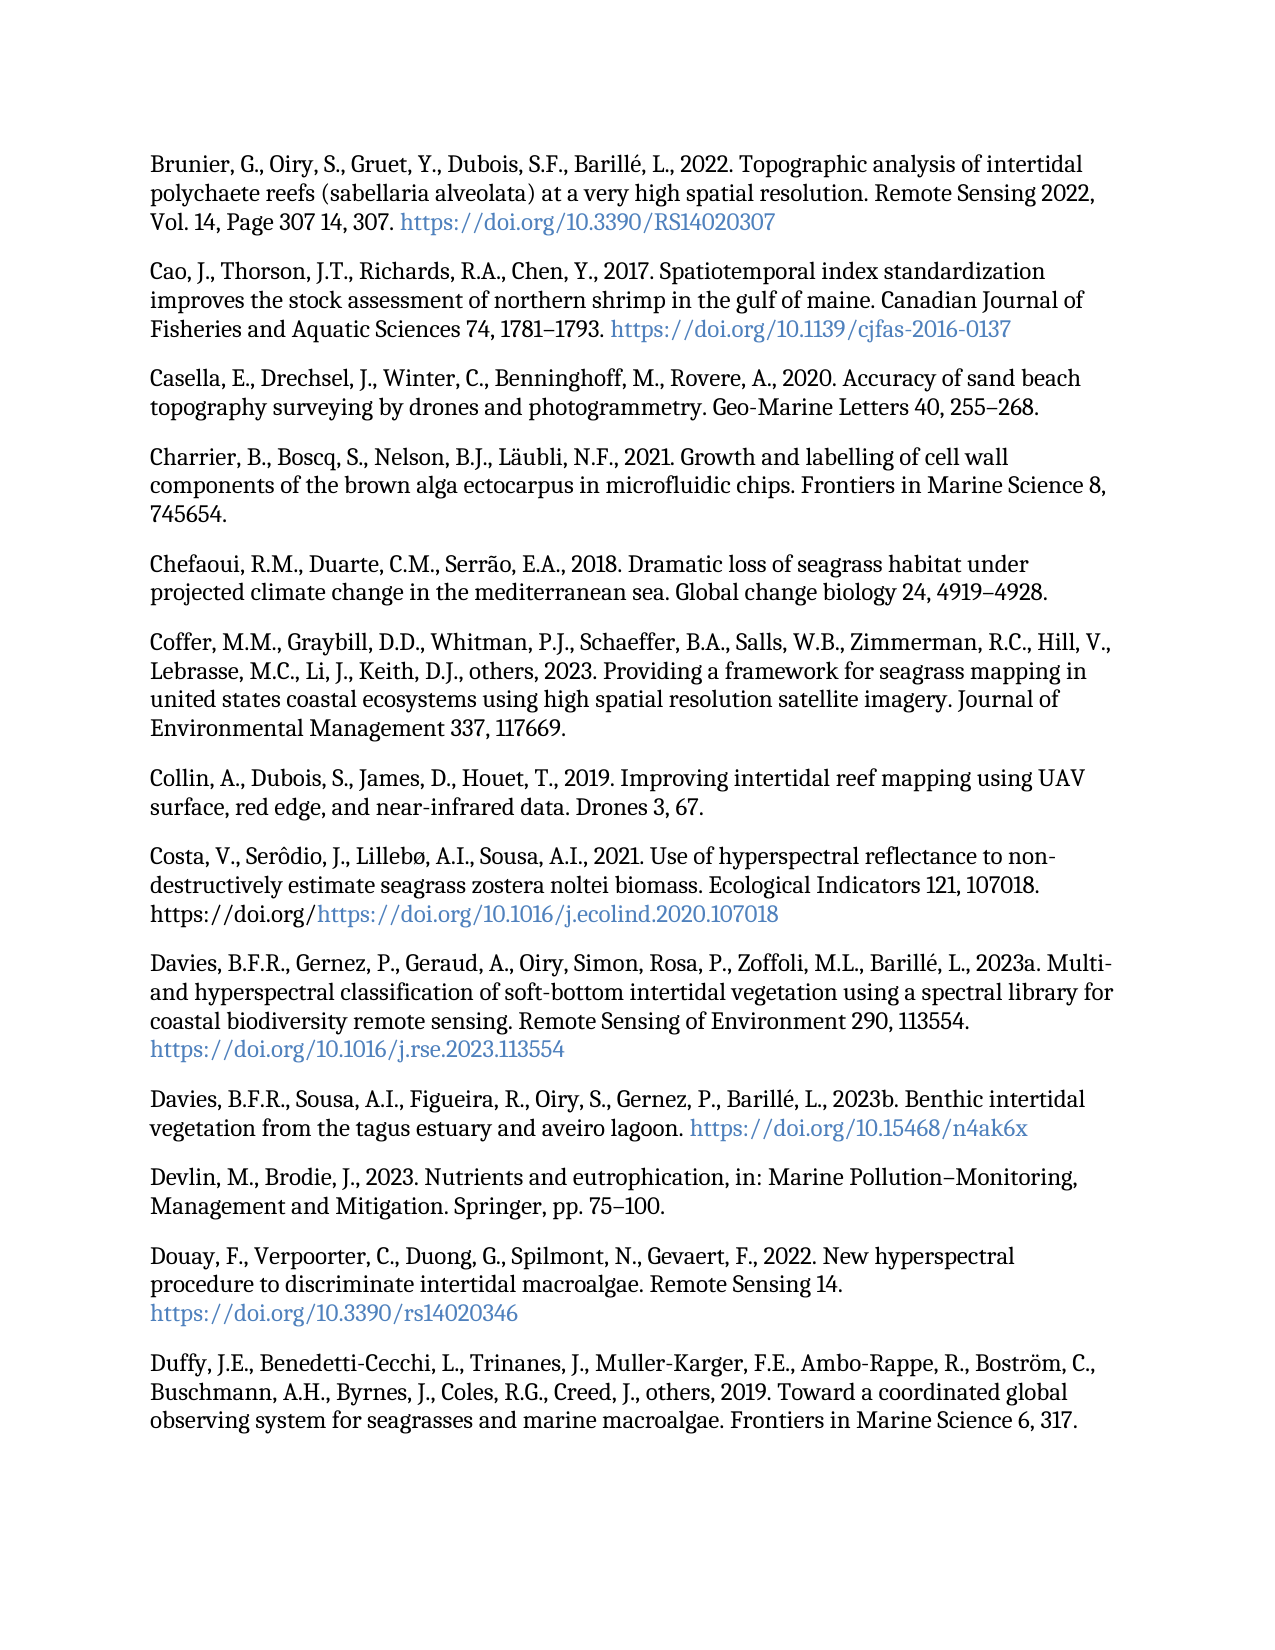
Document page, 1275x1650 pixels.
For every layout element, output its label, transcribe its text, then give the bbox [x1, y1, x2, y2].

text Charrier, B., Boscq, S., Nelson, B.J., Läubli, N.F., 2021. Growth and labelling of cell wall components of the brown alga ectocarpus in microfluidic chips. Frontiers in Marine Science 8, 745654. [150, 442, 1125, 529]
text Collin, A., Dubois, S., James, D., Houet, T., 2019. Improving intertidal reef mapping using UAV surface, red edge, and near-infrared data. Drones 3, 67. [150, 764, 1125, 821]
text Davies, B.F.R., Sousa, A.I., Figueira, R., Oiry, S., Gernez, P., Barillé, L., 2023b. Benthic intertidal vegetation from the tagus estuary and aveiro lagoon. https://doi.org/10.15468/n4ak6x [150, 1085, 1125, 1142]
text Coffer, M.M., Graybill, D.D., Whitman, P.J., Schaeffer, B.A., Salls, W.B., Zimmerman, R.C., Hill, V., Lebrasse, M.C., Li, J., Keith, D.J., others, 2023. Providing a framework for seagrass mapping in united states coastal ecosystems using high spatial resolution satellite imagery. Journal of Environmental Management 337, 117669. [150, 628, 1125, 743]
text Casella, E., Drechsel, J., Winter, C., Benninghoff, M., Rovere, A., 2020. Accuracy of sand beach topography surveying by drones and photogrammetry. Geo-Marine Letters 40, 255–268. [150, 364, 1125, 422]
text Cao, J., Thorson, J.T., Richards, R.A., Chen, Y., 2017. Spatiotemporal index standardization improves the stock assessment of northern shrimp in the gulf of maine. Canadian Journal of Fisheries and Aquatic Sciences 74, 1781–1793. https://doi.org/10.1139/cjfas-2016-0137 [150, 257, 1125, 343]
text Brunier, G., Oiry, S., Gruet, Y., Dubois, S.F., Barillé, L., 2022. Topographic analysis of intertidal polychaete reefs (sabellaria alveolata) at a very high spatial resolution. Remote Sensing 2022, Vol. 14, Page 307 14, 307. https://doi.org/10.3390/RS14020307 [150, 150, 1125, 236]
text Costa, V., Serôdio, J., Lillebø, A.I., Sousa, A.I., 2021. Use of hyperspectral reflectance to non-destructively estimate seagrass zostera noltei biomass. Ecological Indicators 121, 107018. https://doi.org/https://doi.org/10.1016/j.ecolind.2020.107018 [150, 842, 1125, 928]
text Chefaoui, R.M., Duarte, C.M., Serrão, E.A., 2018. Dramatic loss of seagrass habitat under projected climate change in the mediterranean sea. Global change biology 24, 4919–4928. [150, 549, 1125, 607]
text Davies, B.F.R., Gernez, P., Geraud, A., Oiry, Simon, Rosa, P., Zoffoli, M.L., Barillé, L., 2023a. Multi- and hyperspectral classification of soft-bottom intertidal vegetation using a spectral library for coastal biodiversity remote sensing. Remote Sensing of Environment 290, 113554. https://doi.org/10.1016/j.rse.2023.113554 [150, 949, 1125, 1064]
text Devlin, M., Brodie, J., 2023. Nutrients and eutrophication, in: Marine Pollution–Monitoring, Management and Mitigation. Springer, pp. 75–100. [150, 1163, 1125, 1221]
text Douay, F., Verpoorter, C., Duong, G., Spilmont, N., Gevaert, F., 2022. New hyperspectral procedure to discriminate intertidal macroalgae. Remote Sensing 14. https://doi.org/10.3390/rs14020346 [150, 1242, 1125, 1328]
text Duffy, J.E., Benedetti-Cecchi, L., Trinanes, J., Muller-Karger, F.E., Ambo-Rappe, R., Boström, C., Buschmann, A.H., Byrnes, J., Coles, R.G., Creed, J., others, 2019. Toward a coordinated global observing system for seagrasses and marine macroalgae. Frontiers in Marine Science 6, 317. [150, 1349, 1125, 1435]
